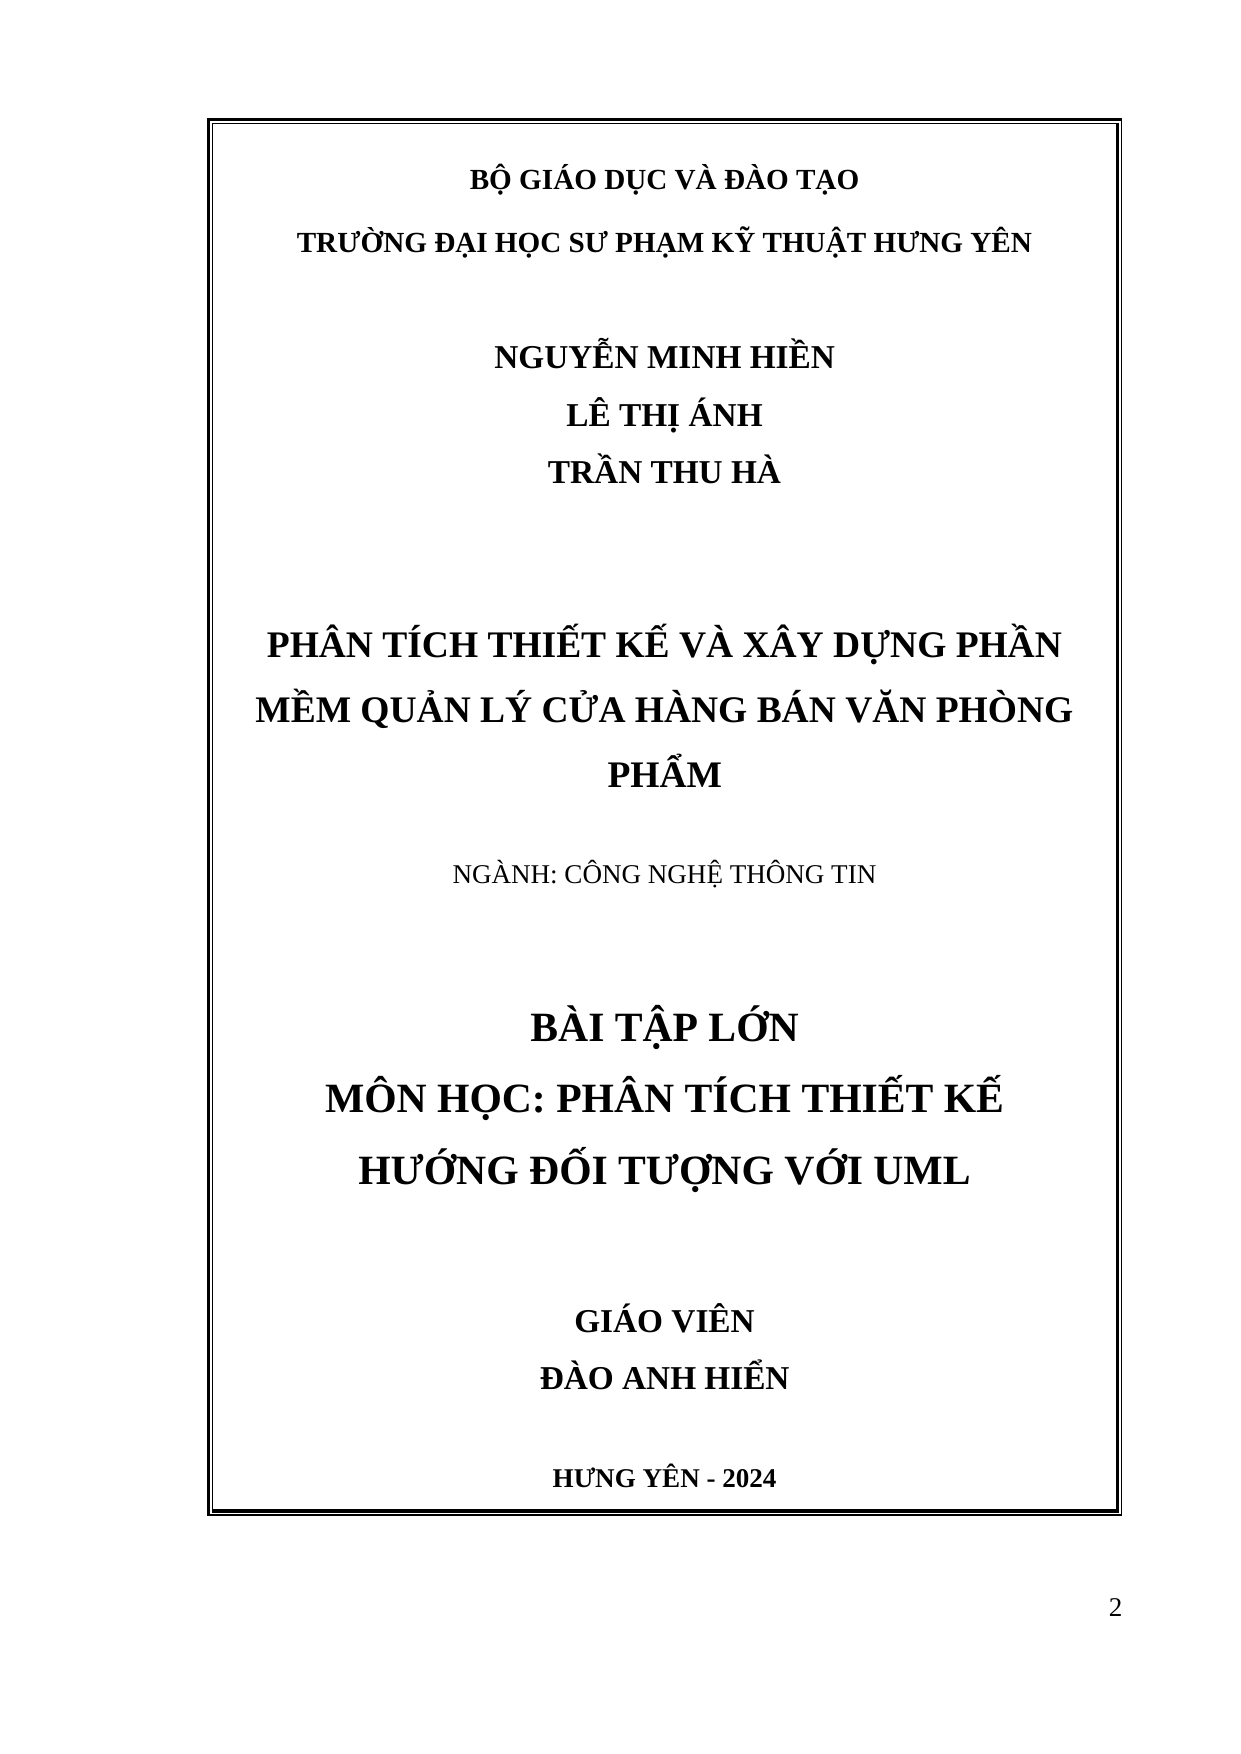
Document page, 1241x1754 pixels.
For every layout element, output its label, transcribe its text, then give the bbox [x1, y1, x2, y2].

table_cell BỘ GIÁO DỤC VÀ ĐÀO TẠO TRƯỜNG ĐẠI HỌC SƯ PHẠM KỸ THUẬT HƯNG YÊN NGUYỄN MINH HIỀN LÊ THỊ ÁNH TRẦN THU HÀ PHÂN TÍCH THIẾT KẾ VÀ XÂY DỰNG PHẦN MỀM QUẢN LÝ CỬA HÀNG BÁN VĂN PHÒNG PHẨM NGÀNH: CÔNG NGHỆ THÔNG TIN BÀI TẬP LỚN MÔN HỌC: PHÂN TÍCH THIẾT KẾ HƯỚNG ĐỐI TƯỢNG VỚI UML GIÁO VIÊN ĐÀO ANH HIỂN HƯNG YÊN - 2024 [213, 124, 1116, 1509]
